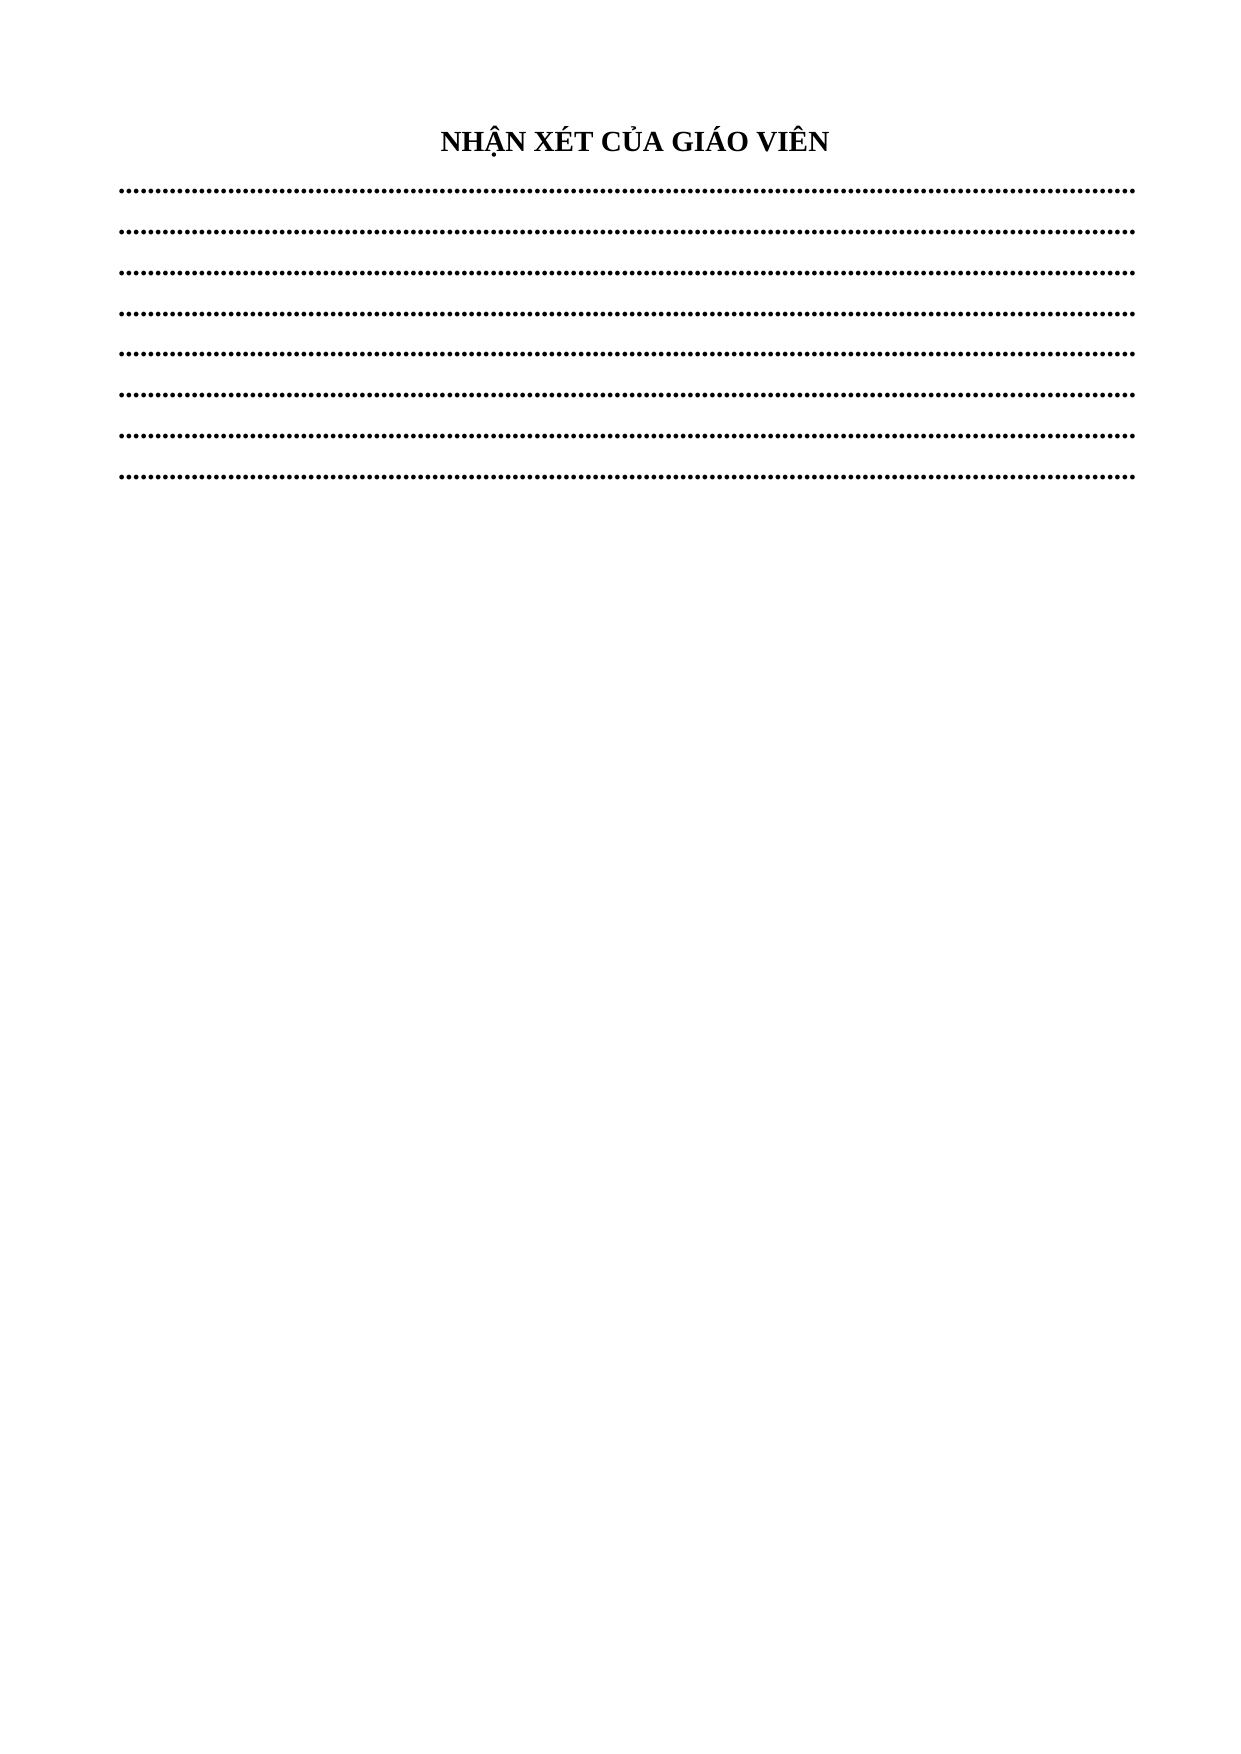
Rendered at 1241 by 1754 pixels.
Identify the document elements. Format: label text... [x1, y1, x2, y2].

text NHẬN XÉT CỦA GIÁO VIÊN [118, 124, 1152, 158]
